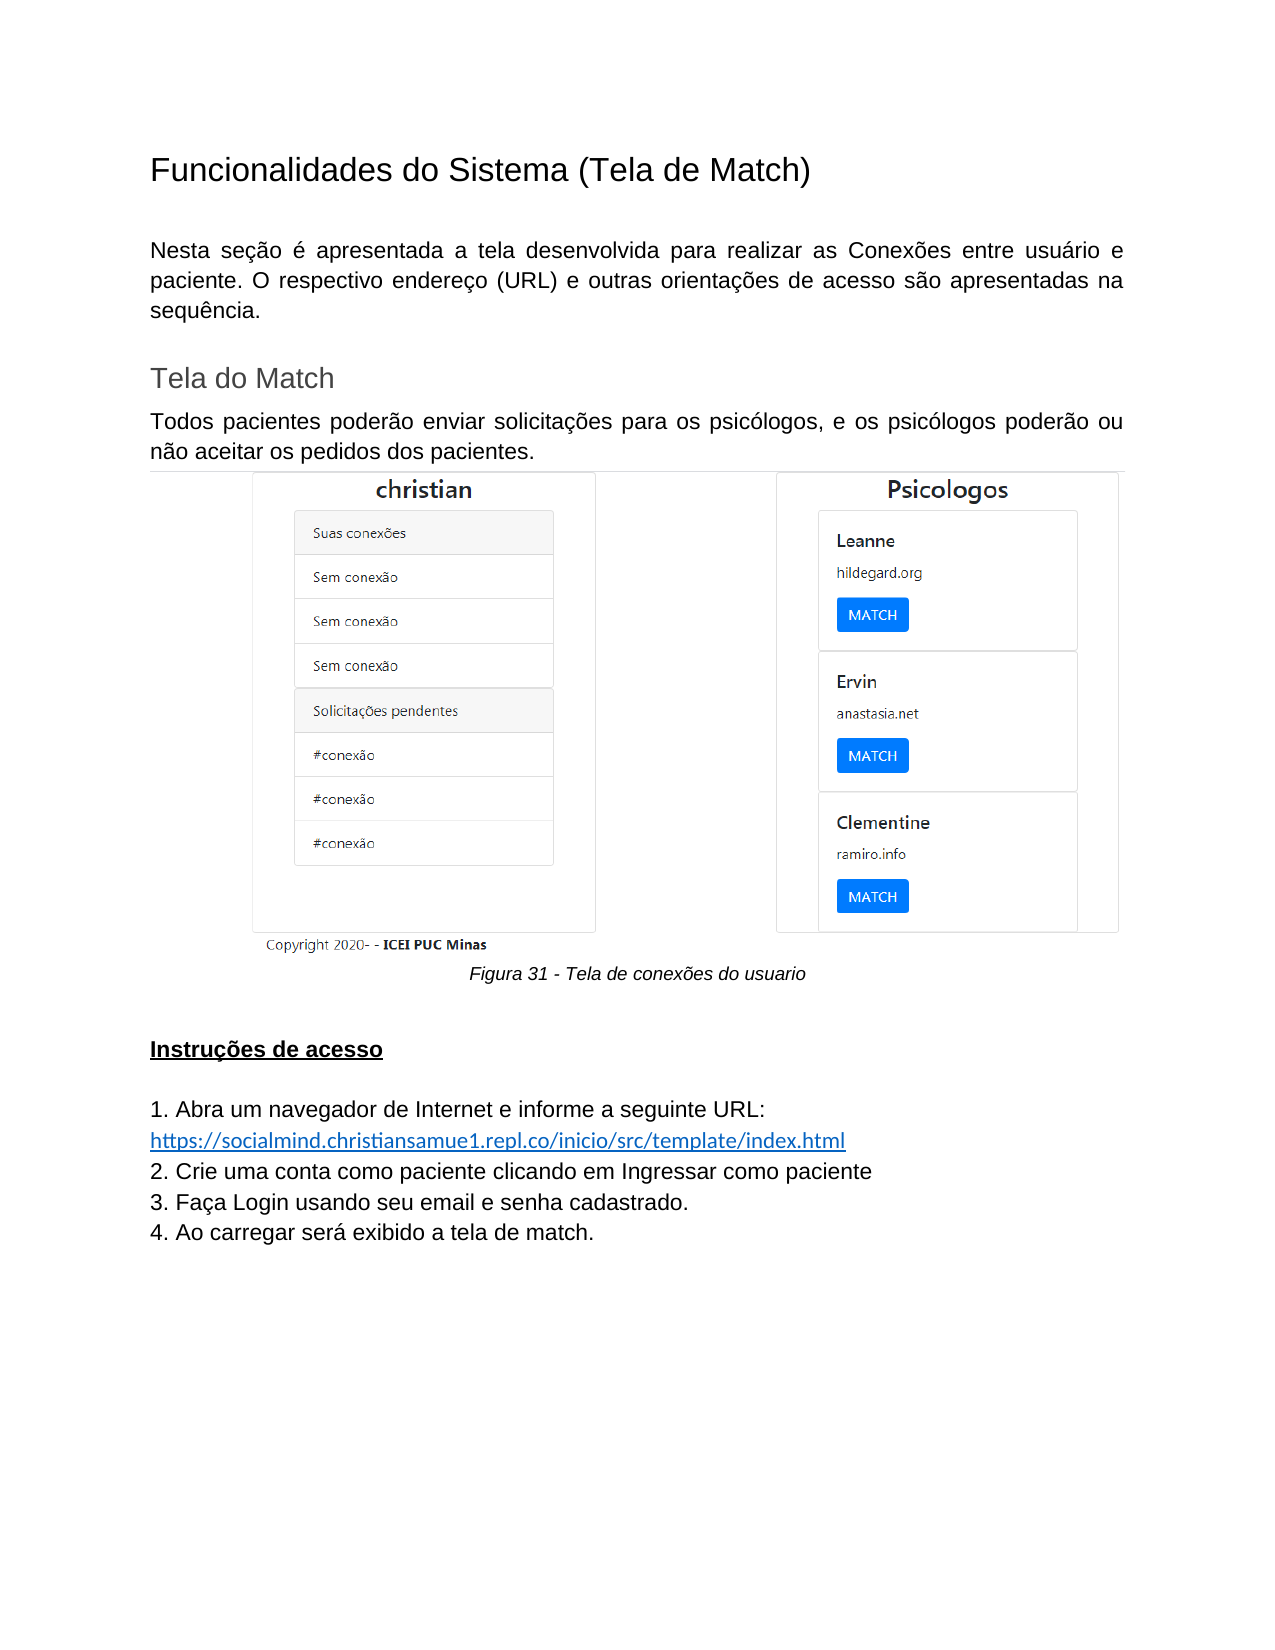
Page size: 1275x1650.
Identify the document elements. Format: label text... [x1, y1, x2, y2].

text 1. Abra um navegador de Internet e informe a seguinte URL: [150, 1096, 1125, 1122]
picture [150, 468, 1125, 959]
text Figura 31 - Tela de conexões do usuario [150, 963, 1125, 984]
text 4. Ao carregar será exibido a tela de match. [150, 1219, 1125, 1245]
text Nesta seção é apresentada a tela desenvolvida para realizar as Conexões entre usuário e paciente. O respectivo endereço (URL) e outras orientações de acesso são apresentadas na sequência. [150, 237, 1125, 324]
text Instruções de acesso [150, 1036, 1125, 1062]
text 2. Crie uma conta como paciente clicando em Ingressar como paciente [150, 1158, 1125, 1185]
text Todos pacientes poderão enviar solicitações para os psicólogos, e os psicólogos poderão ou não aceitar os pedidos dos pacientes. [150, 408, 1125, 464]
text Tela do Match [150, 361, 1125, 394]
text https://socialmind.christiansamue1.repl.co/inicio/src/template/index.html [150, 1126, 1125, 1154]
text Funcionalidades do Sistema (Tela de Match) [150, 150, 1125, 188]
text 3. Faça Login usando seu email e senha cadastrado. [150, 1188, 1125, 1215]
